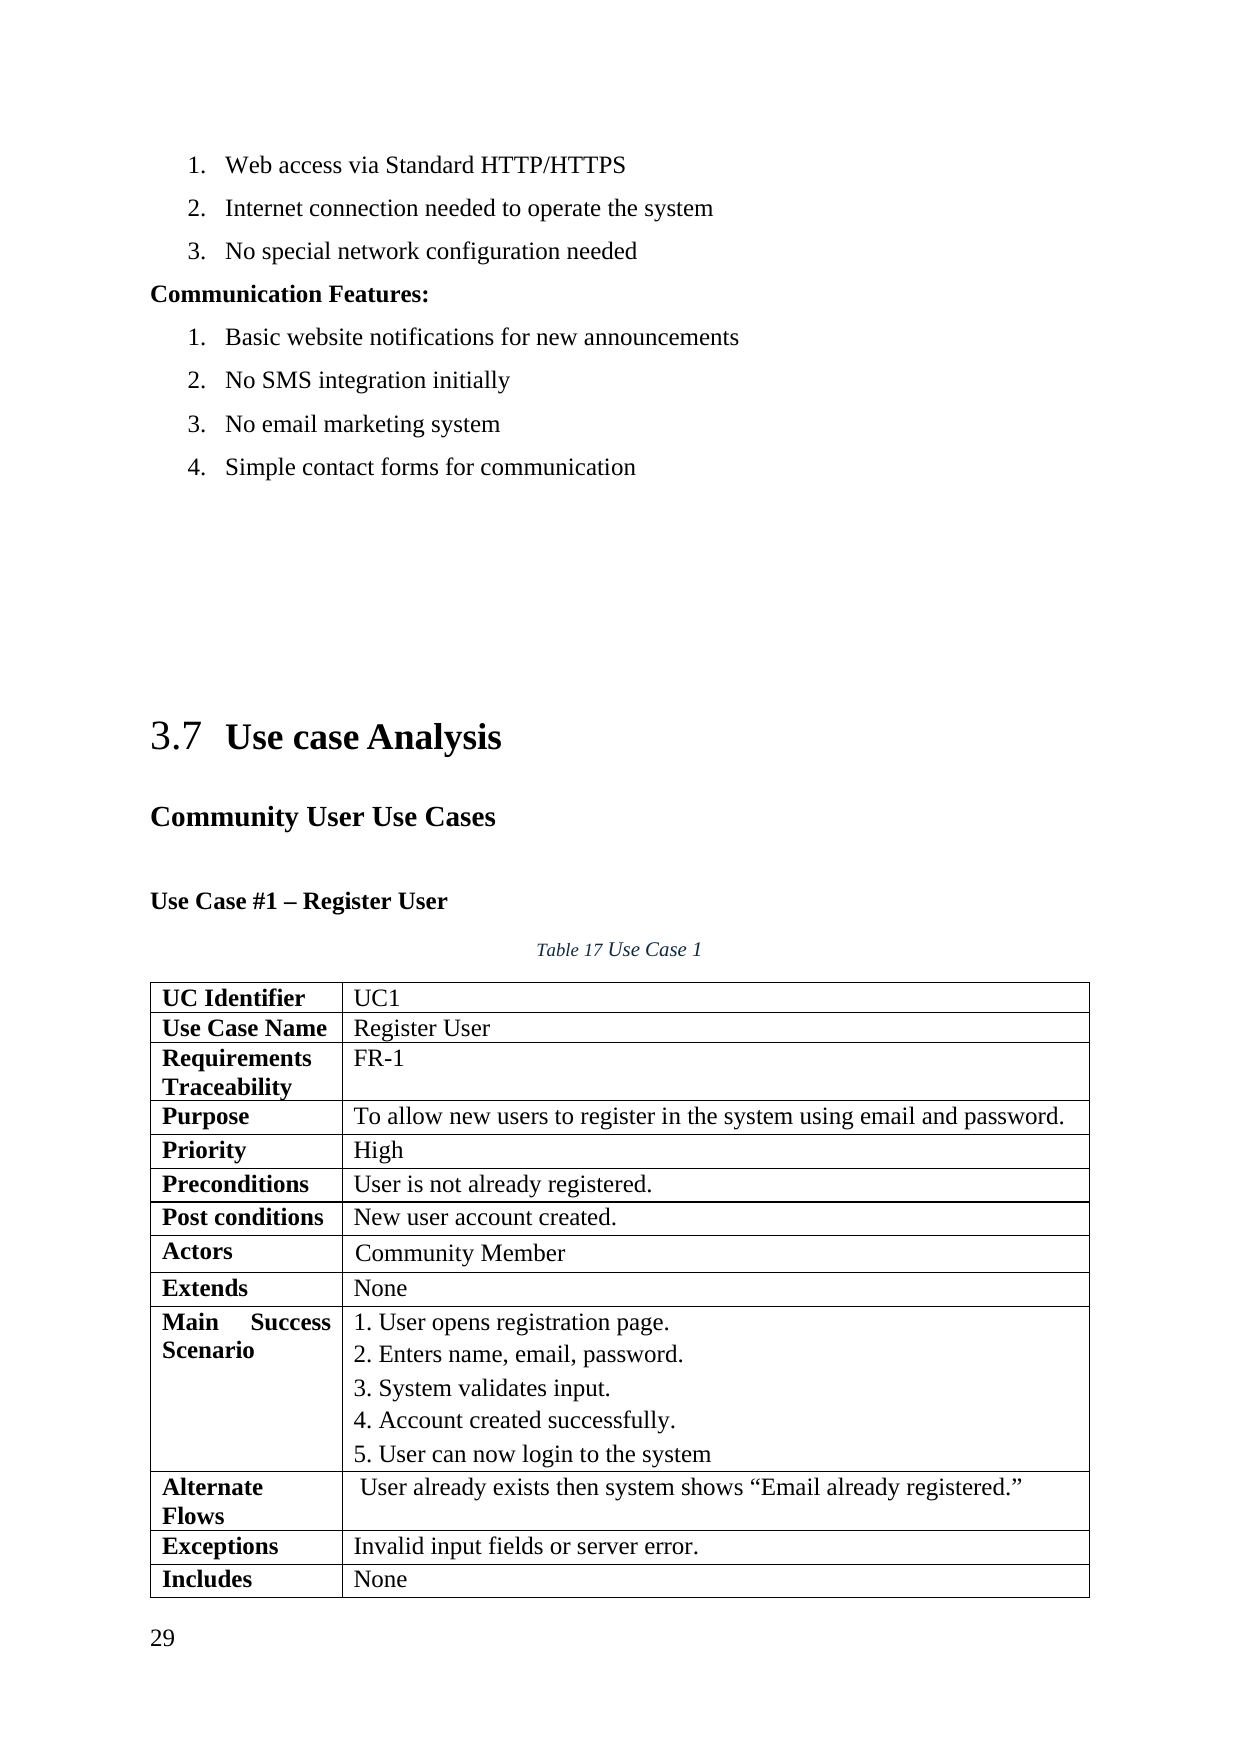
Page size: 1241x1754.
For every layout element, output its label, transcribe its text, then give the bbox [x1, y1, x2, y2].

table_cell Main Success Scenario [151, 1307, 342, 1471]
subtitle Community User Use Cases [150, 799, 1090, 832]
table_cell Includes [151, 1565, 342, 1597]
list Simple contact forms for communication [187, 452, 1090, 481]
list Basic website notifications for new announcements [187, 322, 1090, 351]
table_cell Actors [151, 1236, 342, 1272]
table_header UC1 [343, 983, 1089, 1012]
table_cell User is not already registered. [343, 1169, 1089, 1201]
table_cell High [343, 1135, 1089, 1168]
table_header UC Identifier [151, 983, 342, 1012]
table_cell None [343, 1273, 1089, 1306]
table_cell None [343, 1565, 1089, 1597]
list No SMS integration initially [187, 366, 1090, 394]
table_cell Requirements Traceability [151, 1043, 342, 1100]
list Web access via Standard HTTP/HTTPS [187, 150, 1090, 179]
table_cell Purpose [151, 1101, 342, 1134]
table_cell FR-1 [343, 1043, 1089, 1100]
table_cell New user account created. [343, 1203, 1089, 1235]
table_cell Use Case Name [151, 1013, 342, 1042]
list No special network configuration needed [187, 236, 1090, 265]
list No email marketing system [187, 409, 1090, 437]
table_cell Preconditions [151, 1169, 342, 1201]
table_cell Register User [343, 1013, 1089, 1042]
table_cell 1. User opens registration page. 2. Enters name, email, password. 3. System validates input. 4. Account created successfully. 5. User can now login to the system [343, 1307, 1089, 1471]
table_cell Extends [151, 1273, 342, 1306]
table_cell Exceptions [151, 1531, 342, 1563]
table_cell Post conditions [151, 1203, 342, 1235]
table_cell User already exists then system shows “Email already registered.” [343, 1472, 1089, 1530]
table_cell [343, 1236, 1089, 1272]
table_cell Alternate Flows [151, 1472, 342, 1530]
subtitle Use case Analysis [150, 710, 1090, 758]
table_cell Invalid input fields or server error. [343, 1531, 1089, 1563]
table_cell To allow new users to register in the system using email and password. [343, 1101, 1089, 1134]
subtitle Use Case #1 – Register User [150, 886, 1090, 915]
table_cell Priority [151, 1135, 342, 1168]
list Internet connection needed to operate the system [187, 193, 1090, 222]
text Communication Features: [150, 279, 1090, 308]
